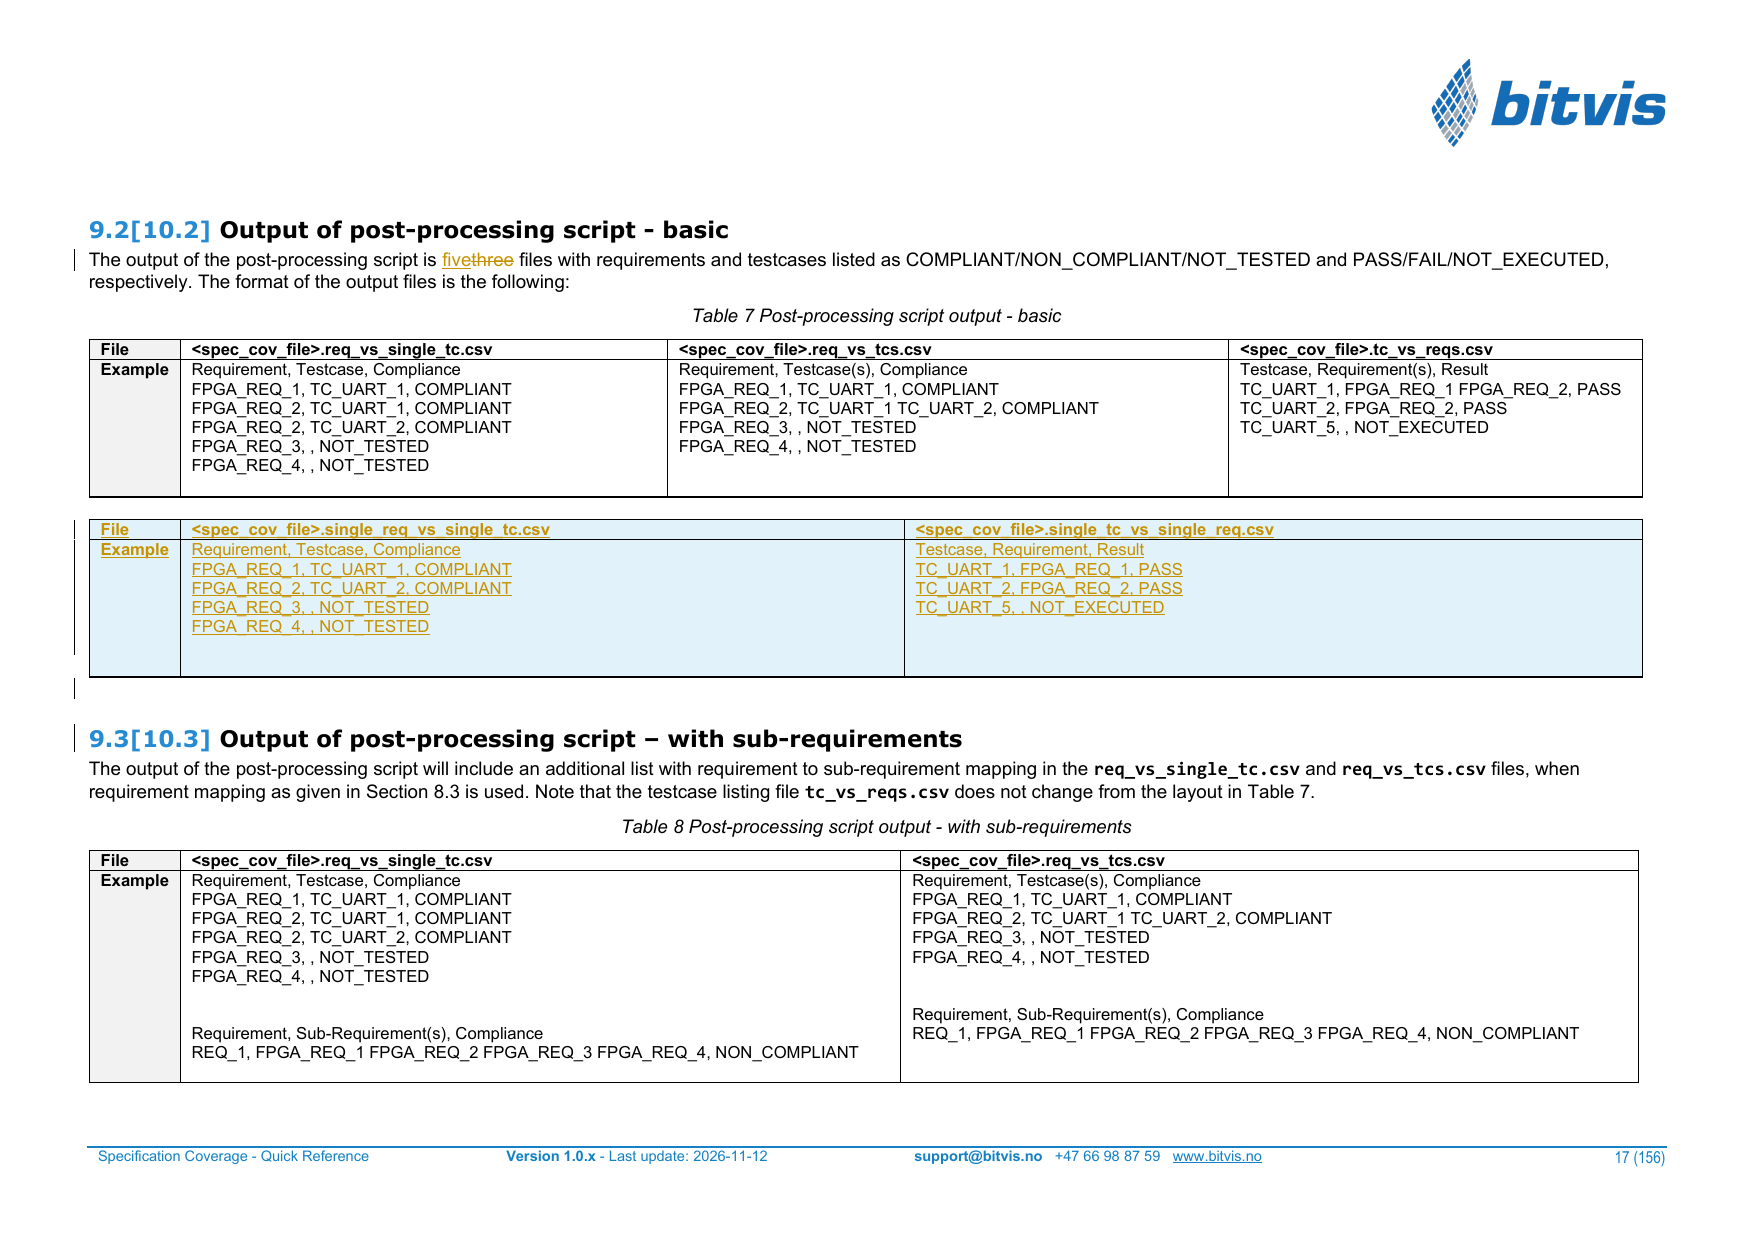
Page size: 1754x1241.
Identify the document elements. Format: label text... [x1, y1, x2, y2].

text Table 7 Post-processing script output - basic [88, 305, 1665, 326]
table_cell Requirement, Testcase, Compliance FPGA_REQ_1, TC_UART_1, COMPLIANT FPGA_REQ_2, TC_UART_1, COMPLIANT FPGA_REQ_2, TC_UART_2, COMPLIANT FPGA_REQ_3, , NOT_TESTED FPGA_REQ_4, , NOT_TESTED Requirement, Sub-Requirement(s), Compliance REQ_1, FPGA_REQ_1 FPGA_REQ_2 FPGA_REQ_3 FPGA_REQ_4, NON_COMPLIANT [181, 871, 900, 1082]
subtitle Output of post-processing script - basic [88, 215, 1665, 243]
text The output of the post-processing script will include an additional list with requirement to sub-requirement mapping in the req_vs_single_tc.csv and req_vs_tcs.csv files, when requirement mapping as given in Section 8.3 is used. Note that the testcase listing file tc_vs_reqs.csv does not change from the layout in Table 7. [88, 758, 1665, 803]
table_header <spec_cov_file>.req_vs_tcs.csv [668, 340, 1228, 359]
table_cell Requirement, Testcase, Compliance FPGA_REQ_1, TC_UART_1, COMPLIANT FPGA_REQ_2, TC_UART_1, COMPLIANT FPGA_REQ_2, TC_UART_2, COMPLIANT FPGA_REQ_3, , NOT_TESTED FPGA_REQ_4, , NOT_TESTED [181, 360, 667, 496]
table_header <spec_cov_file>.tc_vs_reqs.csv [1229, 340, 1642, 359]
table_cell Example [90, 360, 180, 496]
table_header <spec_cov_file>.req_vs_single_tc.csv [181, 340, 667, 359]
table_header <spec_cov_file>.req_vs_single_tc.csv [181, 851, 900, 870]
table_cell Example [90, 871, 180, 1082]
table_header <spec_cov_file>.req_vs_tcs.csv [901, 851, 1638, 870]
subtitle Output of post-processing script – with sub-requirements [88, 724, 1665, 752]
table_header File [90, 851, 180, 870]
picture [1431, 59, 1666, 147]
table_header File [90, 340, 180, 359]
text Table 8 Post-processing script output - with sub-requirements [88, 815, 1665, 837]
table_cell Testcase, Requirement(s), Result TC_UART_1, FPGA_REQ_1 FPGA_REQ_2, PASS TC_UART_2, FPGA_REQ_2, PASS TC_UART_5, , NOT_EXECUTED [1229, 360, 1642, 496]
text The output of the post-processing script is files with requirements and testcases listed as COMPLIANT/NON_COMPLIANT/NOT_TESTED and PASS/FAIL/NOT_EXECUTED, respectively. The format of the output files is the following: [88, 249, 1665, 292]
table_cell Requirement, Testcase(s), Compliance FPGA_REQ_1, TC_UART_1, COMPLIANT FPGA_REQ_2, TC_UART_1 TC_UART_2, COMPLIANT FPGA_REQ_3, , NOT_TESTED FPGA_REQ_4, , NOT_TESTED [668, 360, 1228, 496]
table_cell Requirement, Testcase(s), Compliance FPGA_REQ_1, TC_UART_1, COMPLIANT FPGA_REQ_2, TC_UART_1 TC_UART_2, COMPLIANT FPGA_REQ_3, , NOT_TESTED FPGA_REQ_4, , NOT_TESTED Requirement, Sub-Requirement(s), Compliance REQ_1, FPGA_REQ_1 FPGA_REQ_2 FPGA_REQ_3 FPGA_REQ_4, NON_COMPLIANT [901, 871, 1638, 1082]
